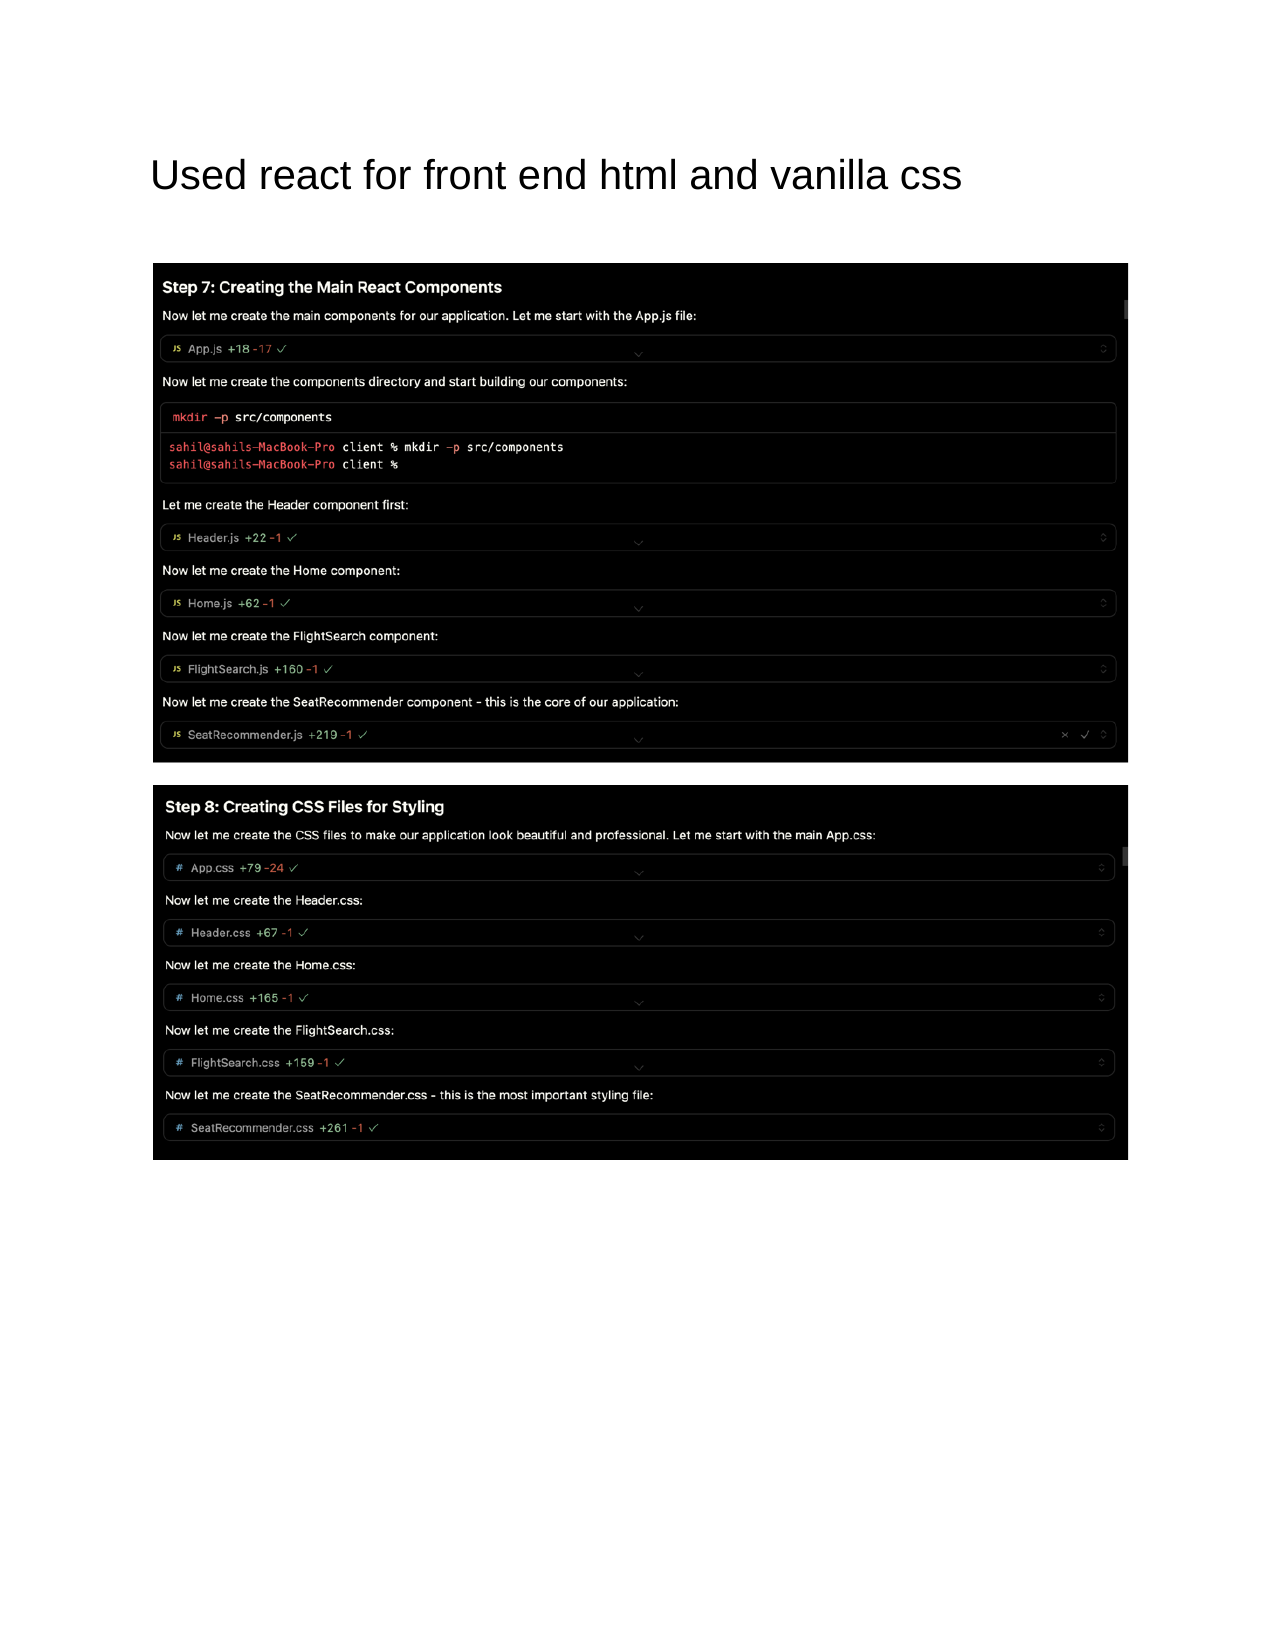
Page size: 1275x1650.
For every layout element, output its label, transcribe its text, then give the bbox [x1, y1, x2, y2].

picture [153, 263, 1129, 1160]
text Used react for front end html and vanilla css [150, 150, 1125, 198]
